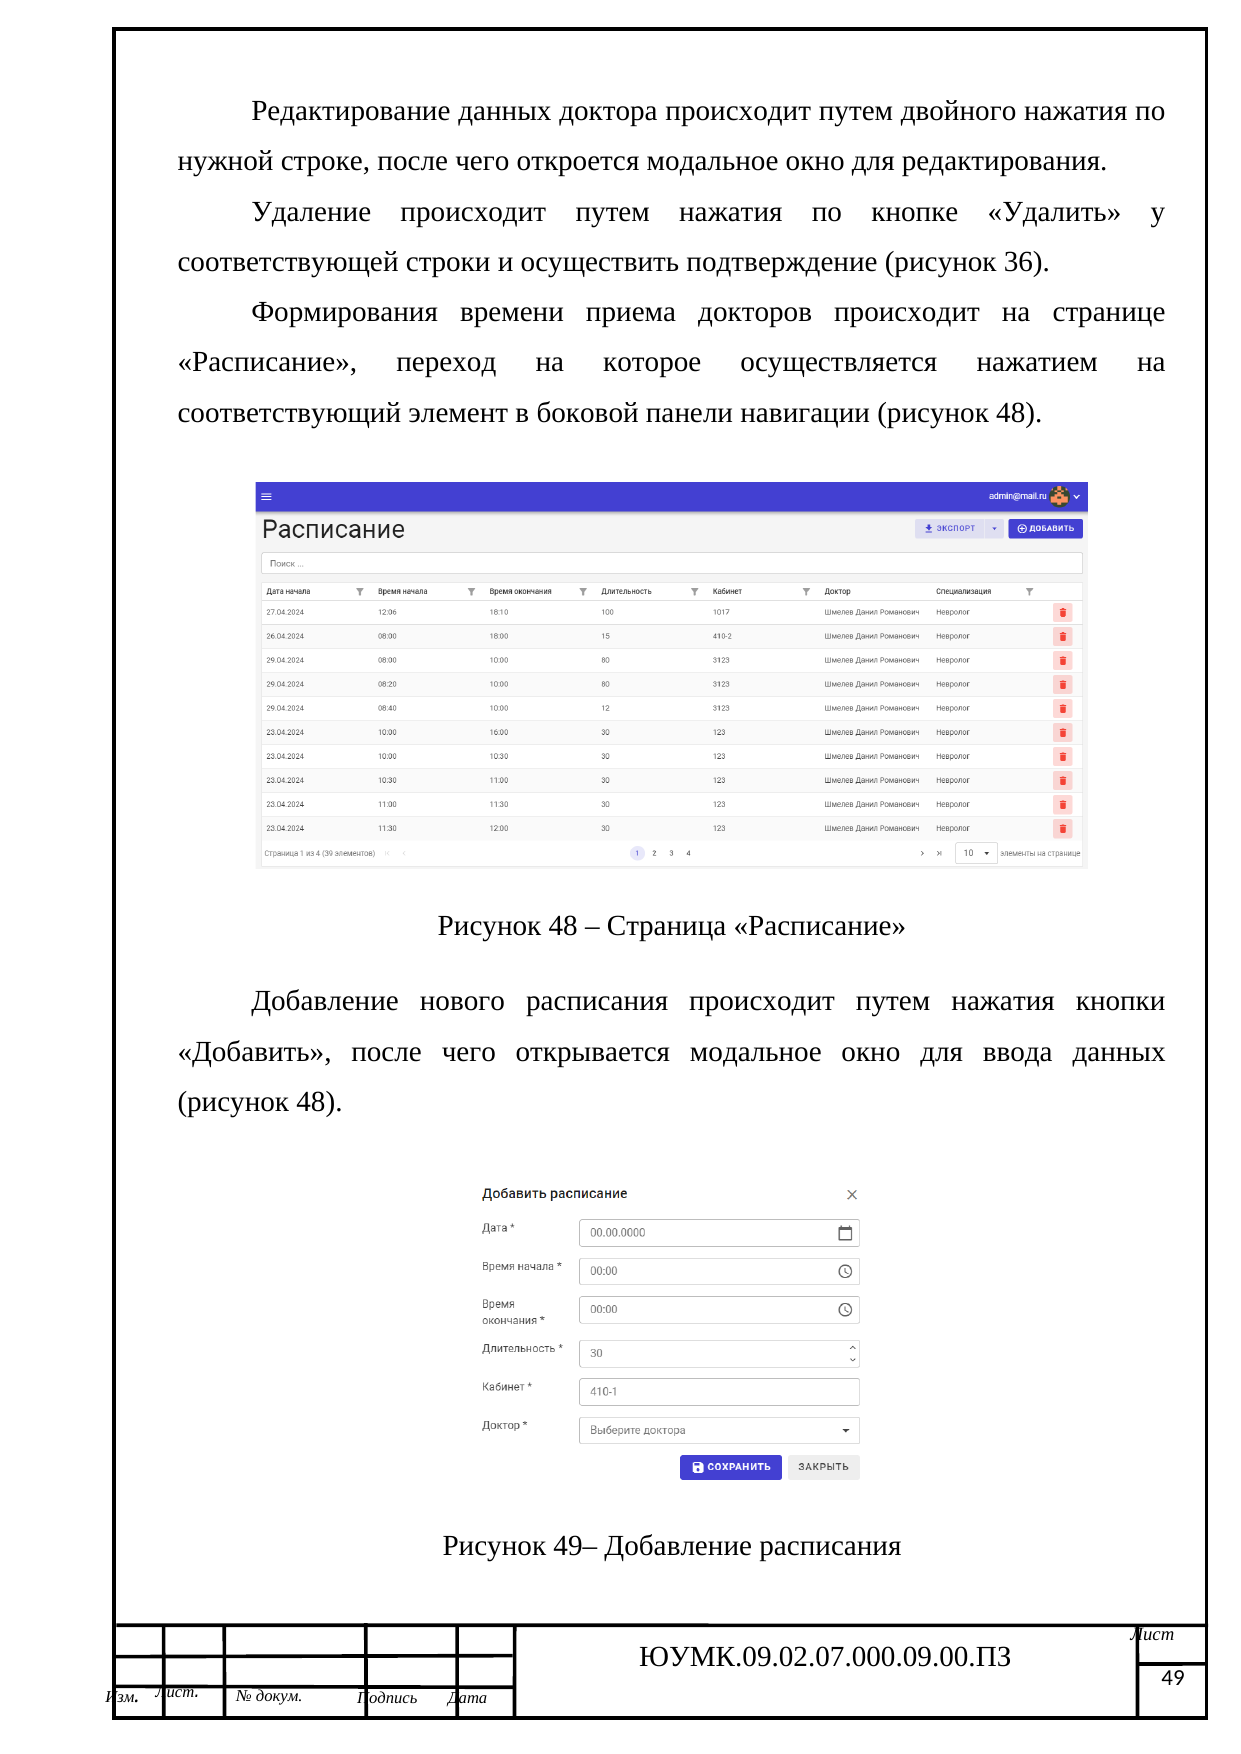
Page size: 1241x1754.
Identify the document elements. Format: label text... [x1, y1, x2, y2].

text Рисунок 49– Добавление расписания [177, 1528, 1166, 1562]
text Рисунок 48 – Страница «Расписание» [177, 908, 1166, 942]
text Удаление происходит путем нажатия по кнопке «Удалить» у соответствующей строки и осуществить подтверждение (рисунок 36). [177, 194, 1166, 277]
text Формирования времени приема докторов происходит на странице «Расписание», переход на которое осуществляется нажатием на соответствующий элемент в боковой панели навигации (рисунок 48). [177, 294, 1166, 428]
text Редактирование данных доктора происходит путем двойного нажатия по нужной строке, после чего откроется модальное окно для редактирования. [177, 93, 1166, 177]
text Добавление нового расписания происходит путем нажатия кнопки «Добавить», после чего открывается модальное окно для ввода данных (рисунок 48). [177, 983, 1166, 1117]
picture [255, 482, 1088, 869]
picture [470, 1171, 873, 1489]
